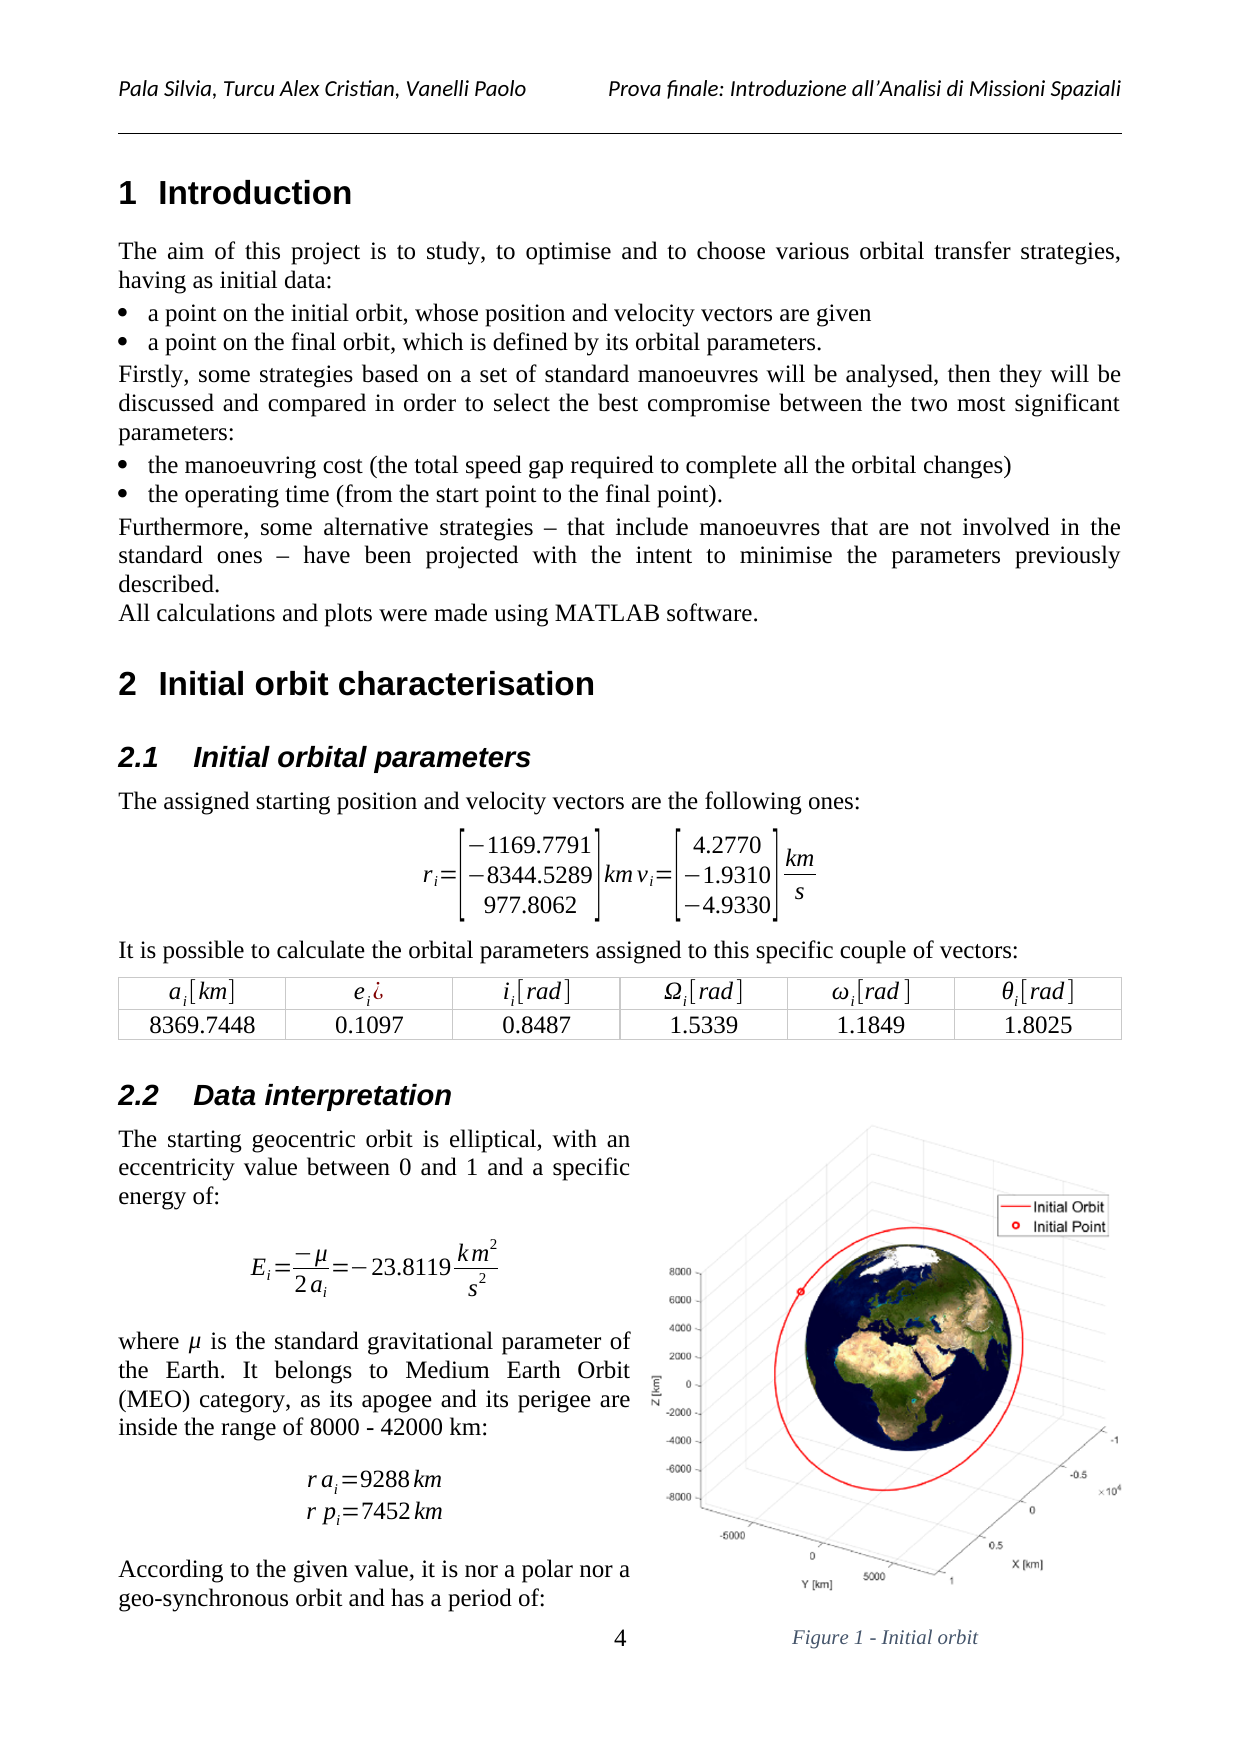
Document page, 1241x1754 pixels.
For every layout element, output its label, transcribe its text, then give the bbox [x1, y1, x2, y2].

table_header [955, 978, 1121, 1009]
text Furthermore, some alternative strategies – that include manoeuvres that are not involved in the standard ones – have been projected with the intent to minimise the parameters previously described. [118, 512, 1122, 598]
text It is possible to calculate the orbital parameters assigned to this specific couple of vectors: [118, 936, 1122, 964]
subtitle Initial orbit characterisation [118, 664, 1122, 702]
list the operating time (from the start point to the final point). [118, 479, 1122, 507]
text The assigned starting position and velocity vectors are the following ones: [118, 786, 1122, 815]
table_header [286, 978, 452, 1009]
table_header [788, 978, 954, 1009]
text According to the given value, it is nor a polar nor a geo-synchronous orbit and has a period of: [118, 1554, 1122, 1611]
table_cell 0.1097 [286, 1010, 452, 1039]
subtitle Data interpretation [118, 1078, 1122, 1111]
text All calculations and plots were made using MATLAB software. [118, 598, 1122, 627]
subtitle Initial orbital parameters [118, 740, 1122, 773]
table_cell 1.1849 [788, 1010, 954, 1039]
table_header [453, 978, 619, 1009]
text The aim of this project is to study, to optimise and to choose various orbital transfer strategies, having as initial data: [118, 236, 1122, 294]
list a point on the final orbit, which is defined by its orbital parameters. [118, 327, 1122, 355]
text Firstly, some strategies based on a set of standard manoeuvres will be analysed, then they will be discussed and compared in order to select the best compromise between the two most significant parameters: [118, 359, 1122, 446]
subtitle Introduction [118, 173, 1122, 211]
table_header [119, 978, 285, 1009]
table_cell 8369.7448 [119, 1010, 285, 1039]
picture [650, 1124, 1122, 1591]
text where is the standard gravitational parameter of the Earth. It belongs to Medium Earth Orbit (MEO) category, as its apogee and its perigee are inside the range of 8000 - 42000 km: [118, 1326, 650, 1441]
table_header [621, 978, 787, 1009]
list the manoeuvring cost (the total speed gap required to complete all the orbital changes) [118, 450, 1122, 479]
text The starting geocentric orbit is elliptical, with an eccentricity value between 0 and 1 and a specific energy of: [118, 1124, 650, 1210]
table_cell 0.8487 [453, 1010, 619, 1039]
table_cell 1.5339 [621, 1010, 787, 1039]
table_cell 1.8025 [955, 1010, 1121, 1039]
list a point on the initial orbit, whose position and velocity vectors are given [118, 298, 1122, 327]
